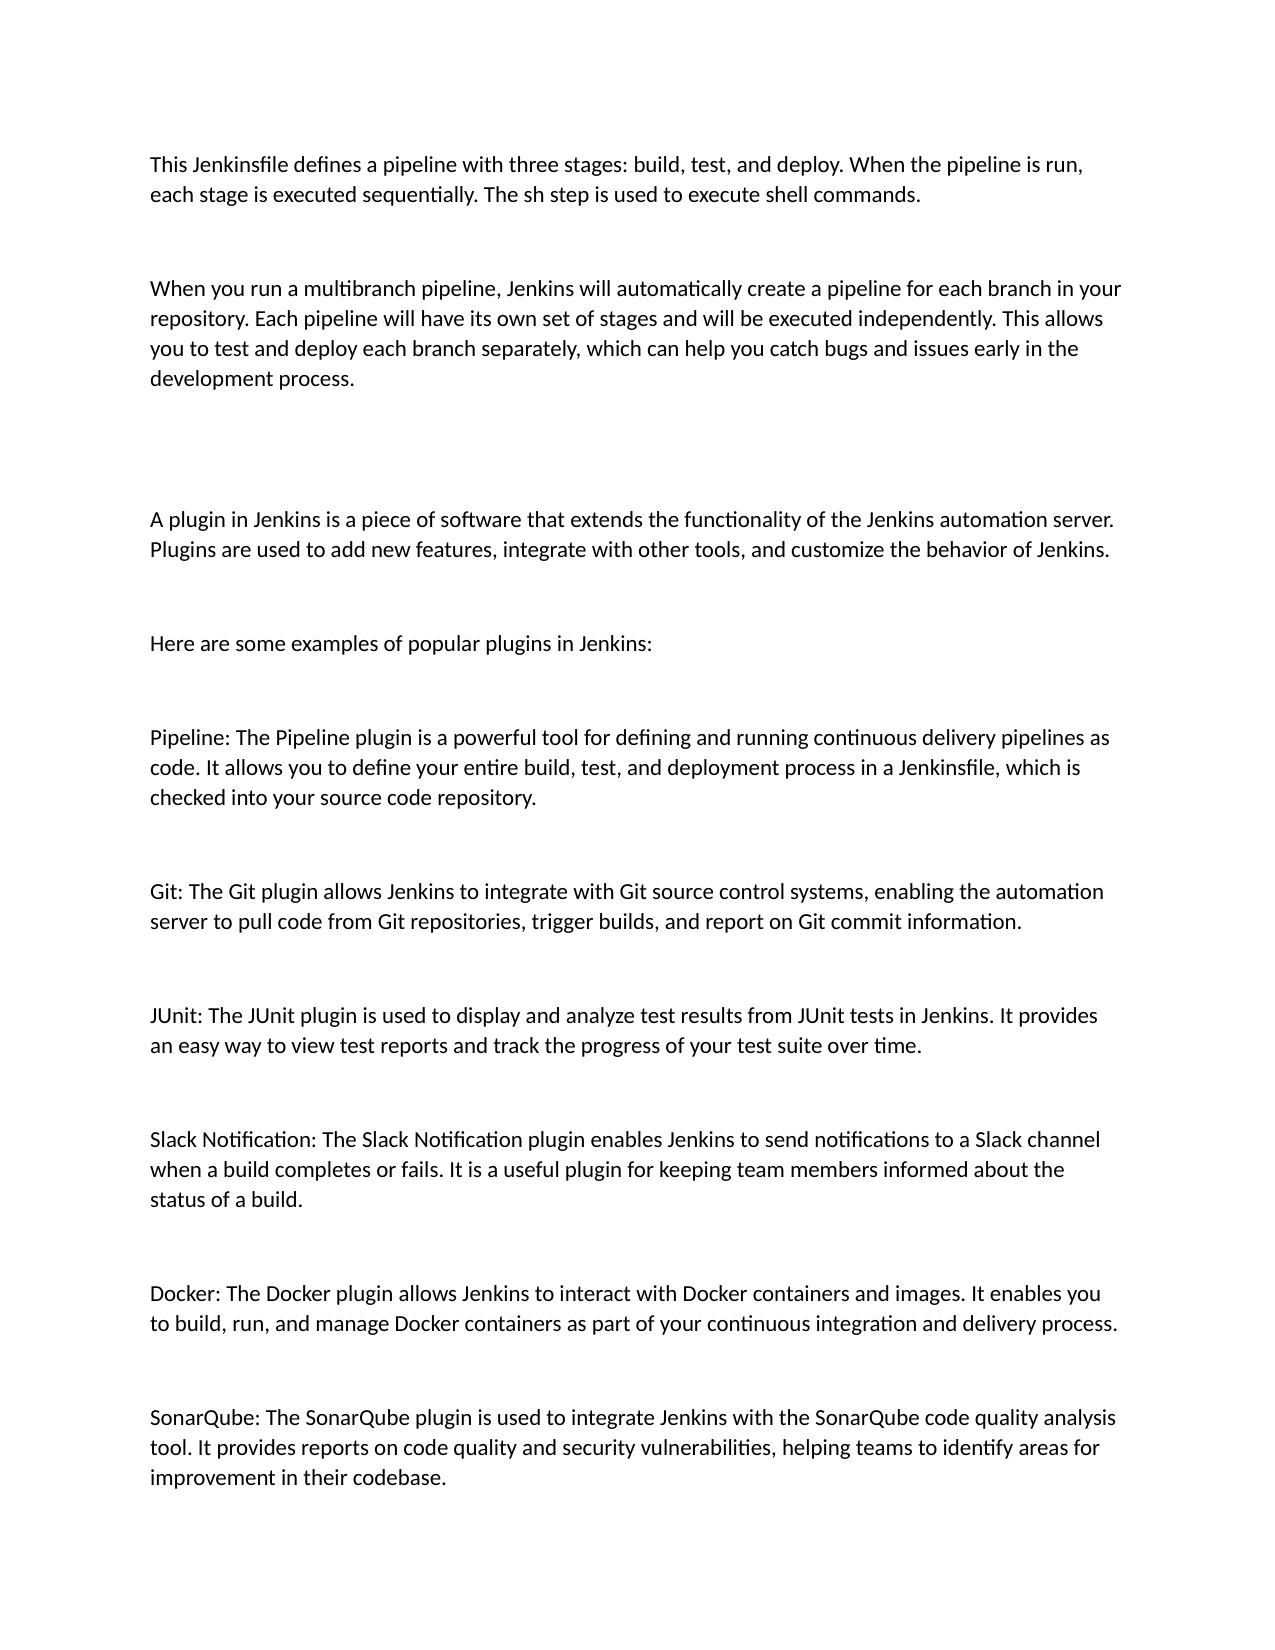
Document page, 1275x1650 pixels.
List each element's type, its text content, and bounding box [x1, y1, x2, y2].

text When you run a multibranch pipeline, Jenkins will automatically create a pipeline for each branch in your repository. Each pipeline will have its own set of stages and will be executed independently. This allows you to test and deploy each branch separately, which can help you catch bugs and issues early in the development process. [150, 274, 1125, 393]
text Git: The Git plugin allows Jenkins to integrate with Git source control systems, enabling the automation server to pull code from Git repositories, trigger builds, and report on Git commit information. [150, 877, 1125, 935]
text A plugin in Jenkins is a piece of software that extends the functionality of the Jenkins automation server. Plugins are used to add new features, integrate with other tools, and customize the behavior of Jenkins. [150, 505, 1125, 563]
text JUnit: The JUnit plugin is used to display and analyze test results from JUnit tests in Jenkins. It provides an easy way to view test reports and track the progress of your test suite over time. [150, 1001, 1125, 1059]
text This Jenkinsfile defines a pipeline with three stages: build, test, and deploy. When the pipeline is run, each stage is executed sequentially. The sh step is used to execute shell commands. [150, 150, 1125, 208]
text Slack Notification: The Slack Notification plugin enables Jenkins to send notifications to a Slack channel when a build completes or fails. It is a useful plugin for keeping team members informed about the status of a build. [150, 1125, 1125, 1213]
text SonarQube: The SonarQube plugin is used to integrate Jenkins with the SonarQube code quality analysis tool. It provides reports on code quality and security vulnerabilities, helping teams to identify areas for improvement in their codebase. [150, 1403, 1125, 1492]
text Docker: The Docker plugin allows Jenkins to interact with Docker containers and images. It enables you to build, run, and manage Docker containers as part of your continuous integration and delivery process. [150, 1279, 1125, 1337]
text Here are some examples of popular plugins in Jenkins: [150, 629, 1125, 657]
text Pipeline: The Pipeline plugin is a powerful tool for defining and running continuous delivery pipelines as code. It allows you to define your entire build, test, and deployment process in a Jenkinsfile, which is checked into your source code repository. [150, 723, 1125, 811]
